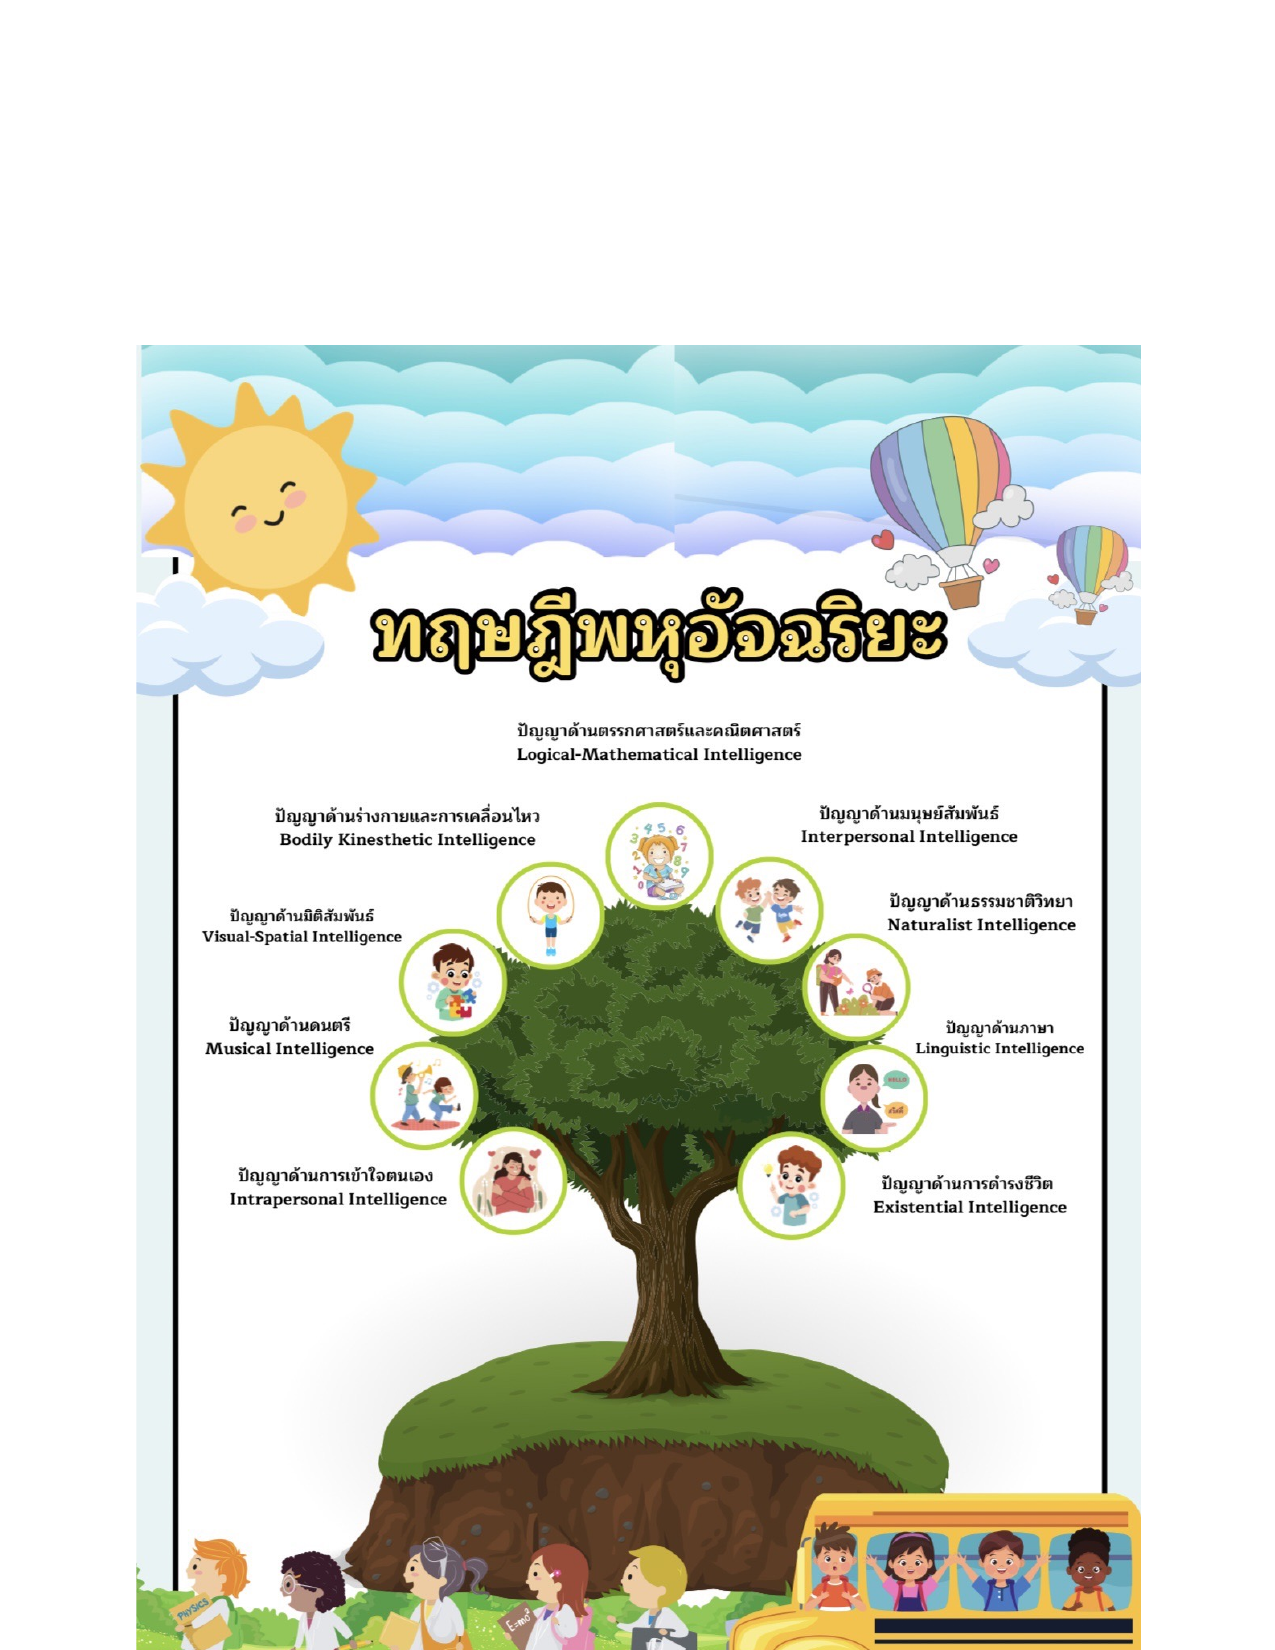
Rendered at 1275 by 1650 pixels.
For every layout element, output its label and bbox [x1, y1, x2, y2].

picture [136, 345, 1141, 1650]
